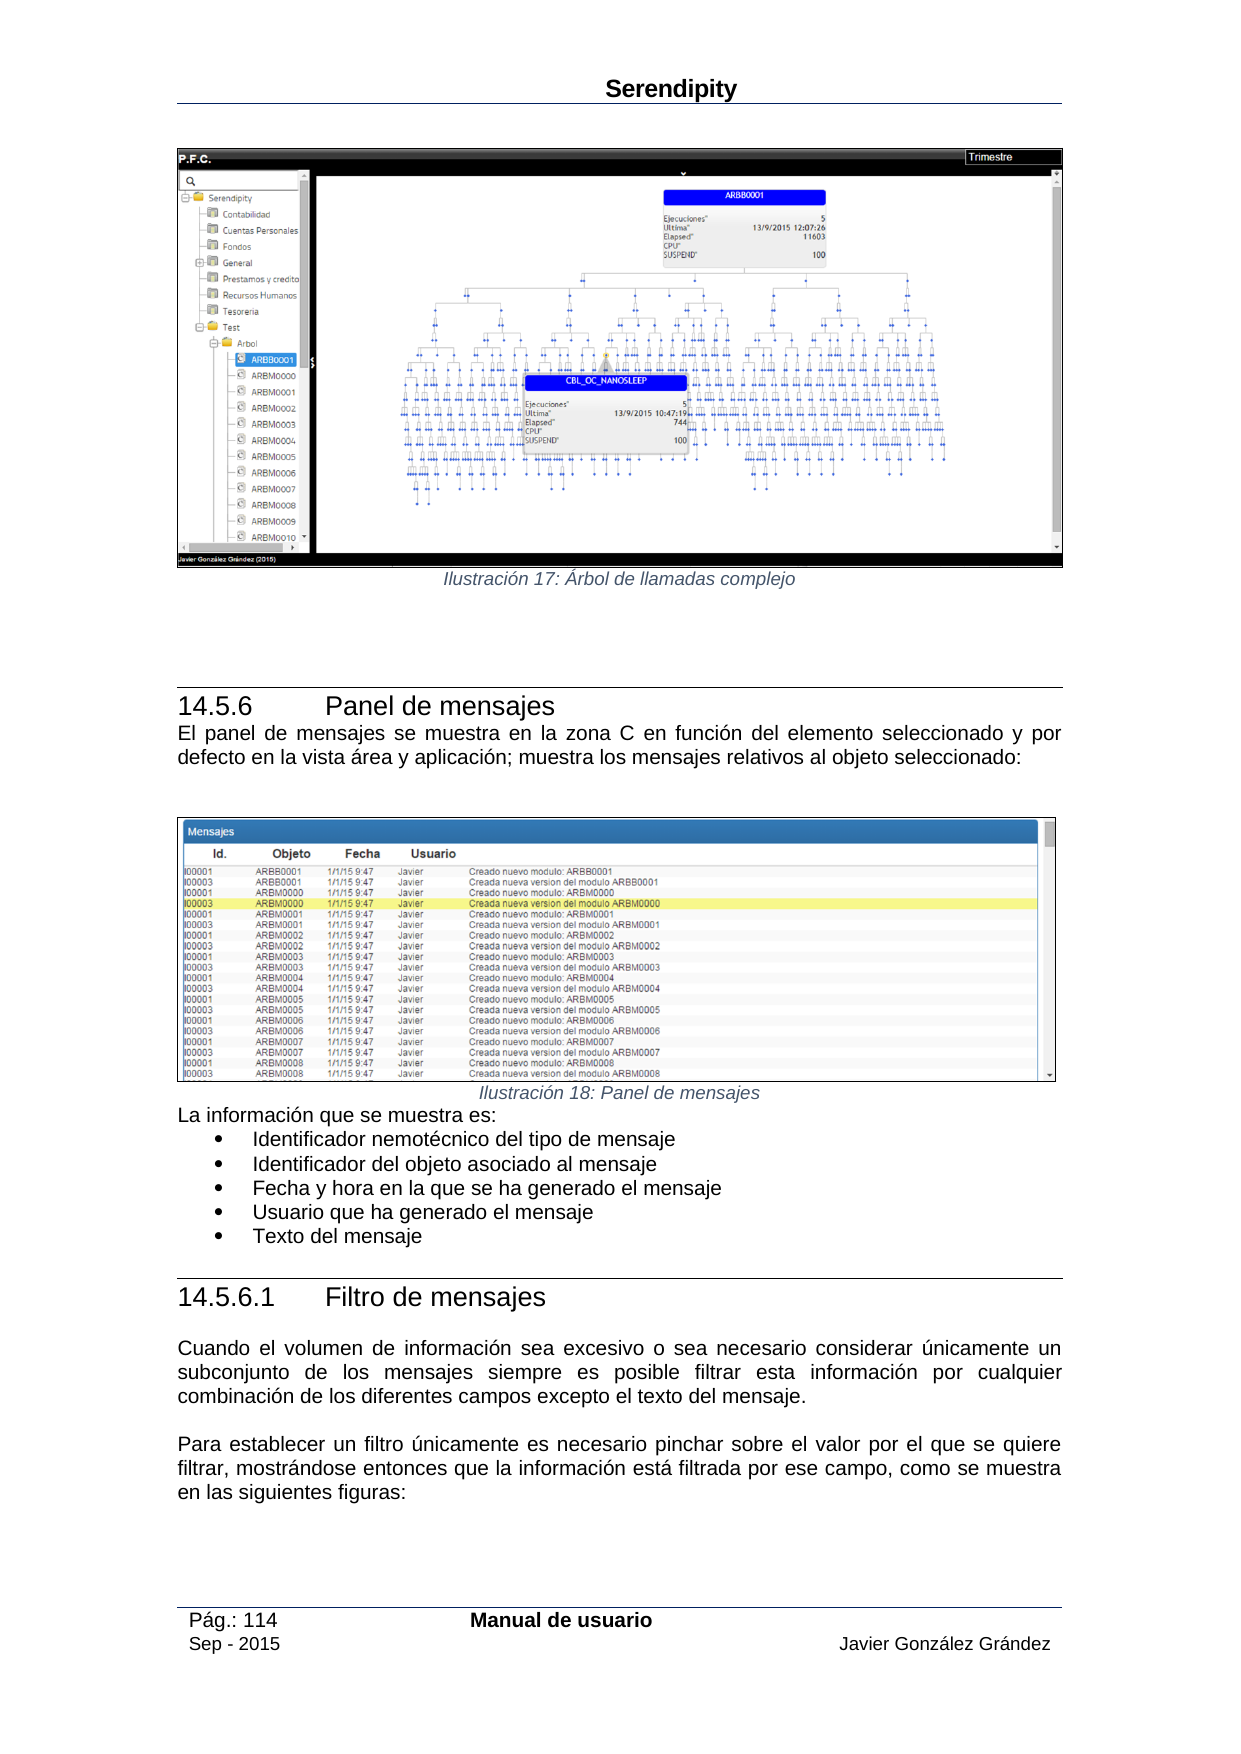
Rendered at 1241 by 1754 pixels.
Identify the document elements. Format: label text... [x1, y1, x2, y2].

text Para establecer un filtro únicamente es necesario pinchar sobre el valor por el que se quiere filtrar, mostrándose entonces que la información está filtrada por ese campo, como se muestra en las siguientes figuras: [177, 1432, 1063, 1504]
subtitle Panel de mensajes [177, 688, 1063, 721]
text La información que se muestra es: [177, 1103, 1063, 1127]
list Identificador del objeto asociado al mensaje [215, 1151, 1063, 1175]
list Texto del mensaje [215, 1223, 1063, 1248]
text Cuando el volumen de información sea excesivo o sea necesario considerar únicamente un subconjunto de los mensajes siempre es posible filtrar esta información por cualquier combinación de los diferentes campos excepto el texto del mensaje. [177, 1336, 1063, 1408]
list Fecha y hora en la que se ha generado el mensaje [215, 1175, 1063, 1199]
list Identificador nemotécnico del tipo de mensaje [215, 1127, 1063, 1151]
list Usuario que ha generado el mensaje [215, 1199, 1063, 1223]
picture [178, 149, 1062, 567]
picture [178, 818, 1055, 1081]
text El panel de mensajes se muestra en la zona C en función del elemento seleccionado y por defecto en la vista área y aplicación; muestra los mensajes relativos al objeto seleccionado: [177, 721, 1063, 769]
text Ilustración : Panel de mensajes [177, 1082, 1063, 1103]
text Ilustración : Árbol de llamadas complejo [177, 568, 1063, 590]
subtitle Filtro de mensajes [177, 1279, 1063, 1312]
